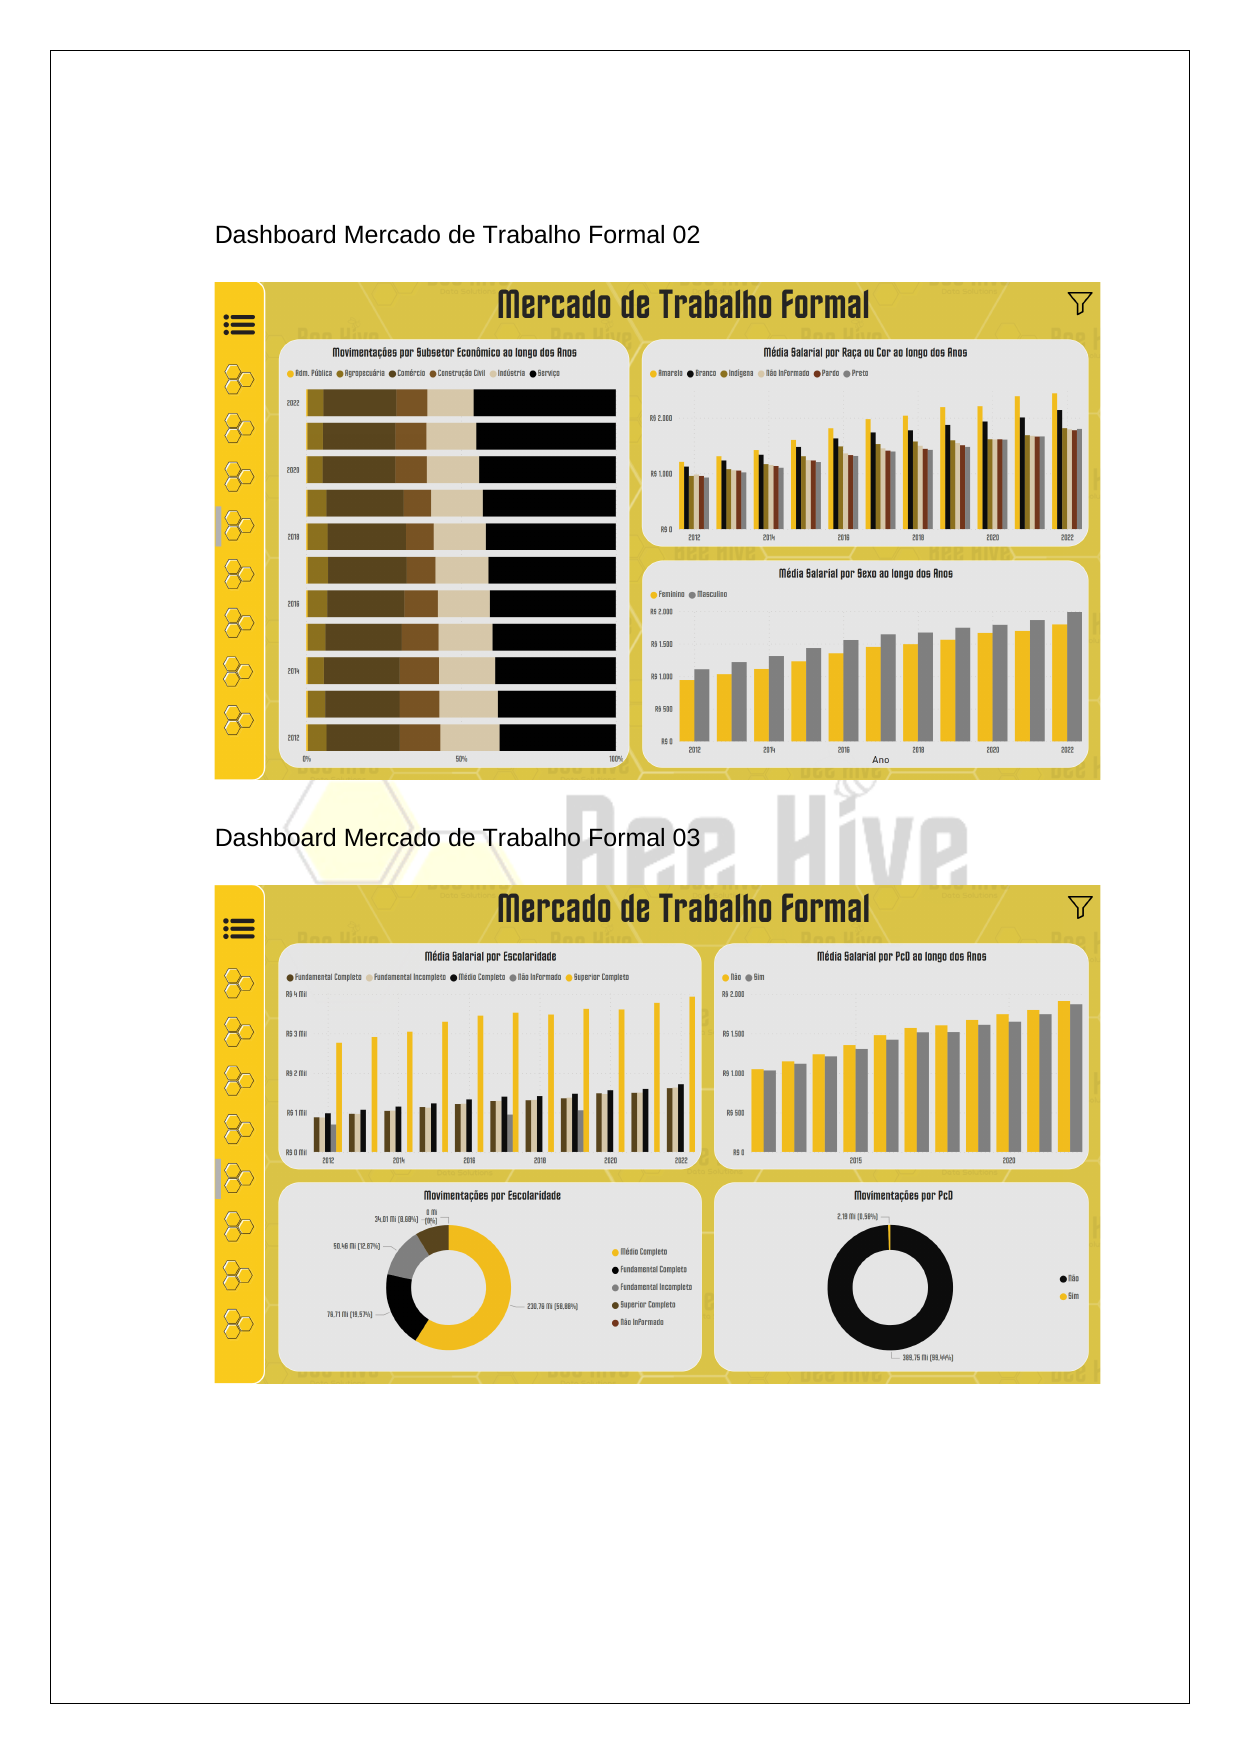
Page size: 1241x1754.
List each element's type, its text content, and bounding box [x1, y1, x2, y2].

text Dashboard Mercado de Trabalho Formal 02 [214, 292, 1063, 321]
picture [214, 354, 1101, 852]
text Dashboard Mercado de Trabalho Formal 03 [214, 895, 1063, 924]
picture [214, 957, 1101, 1456]
